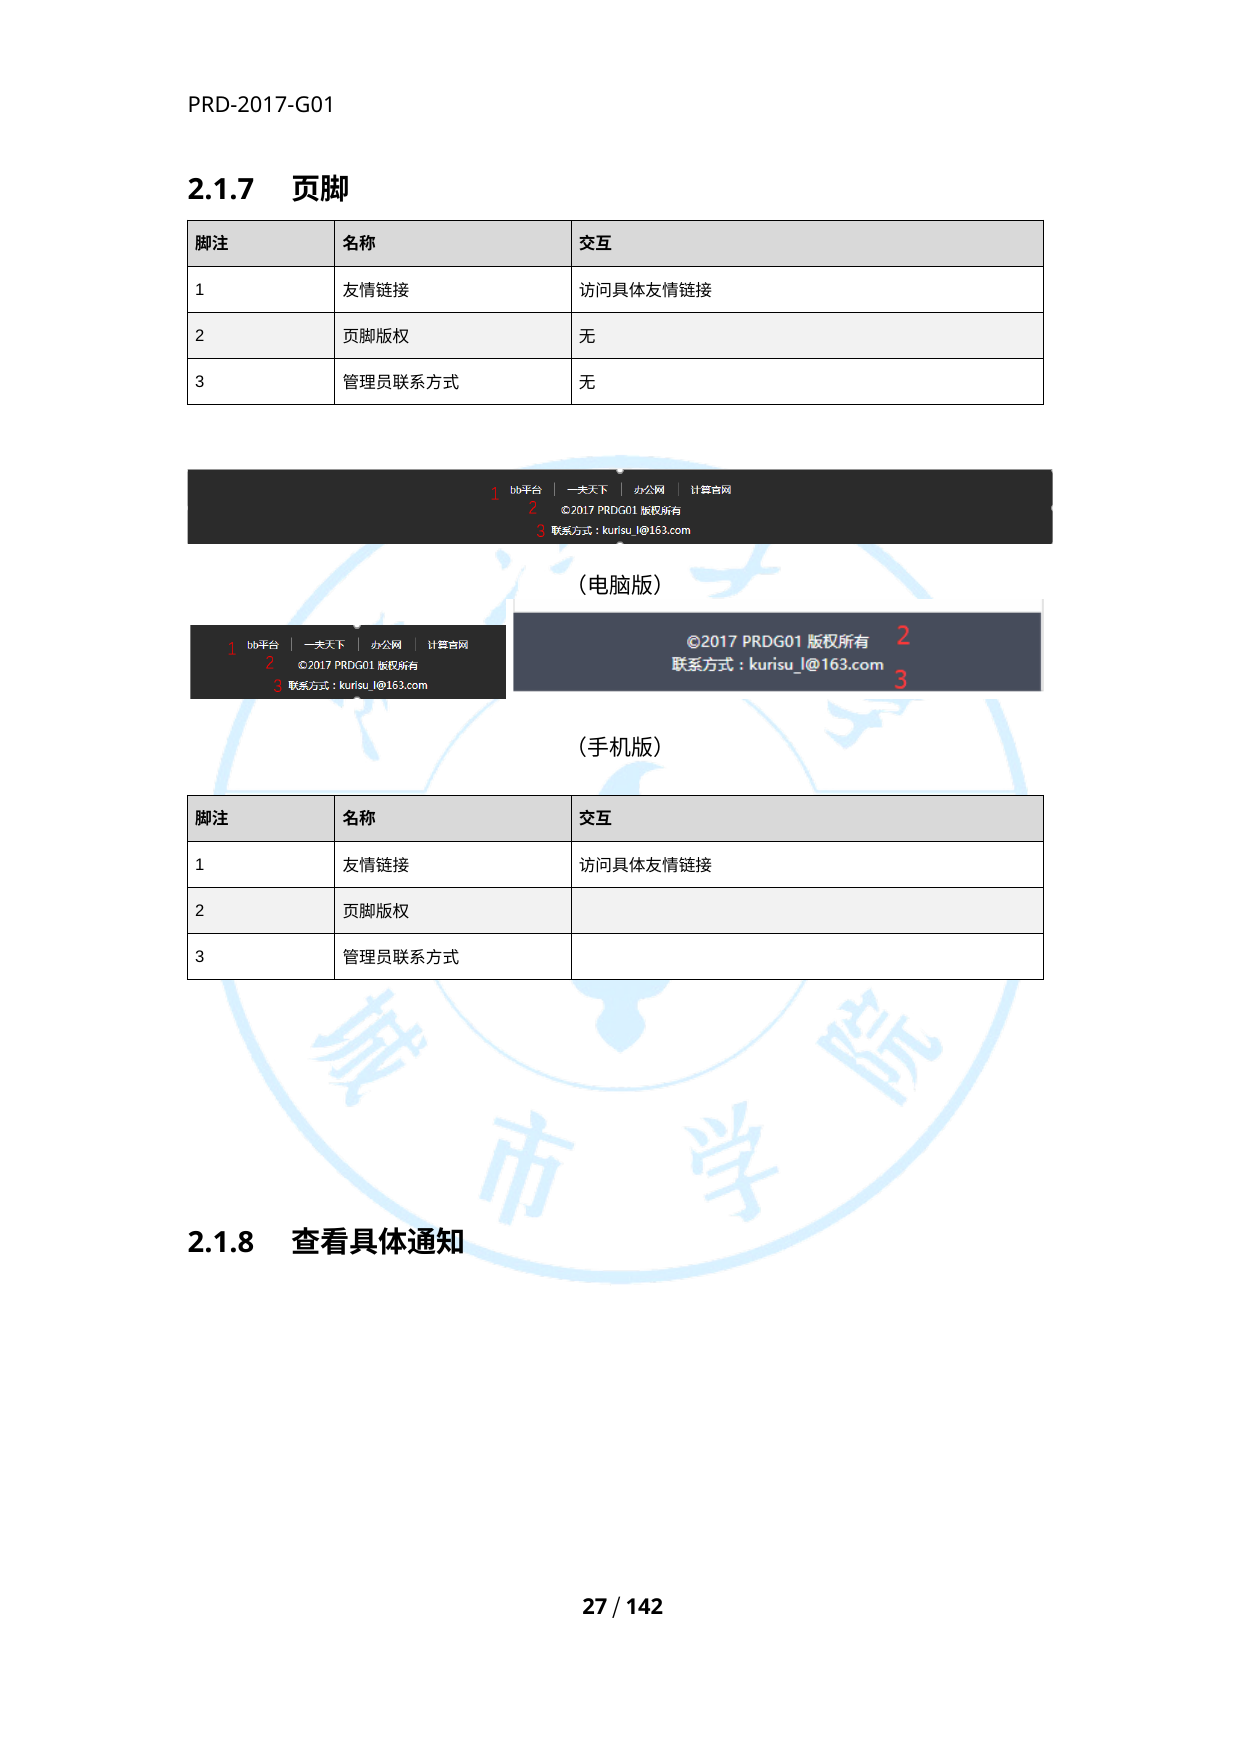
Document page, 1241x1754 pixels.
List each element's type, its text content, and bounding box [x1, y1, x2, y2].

text 查看具体通知 [187, 1207, 1053, 1272]
table_cell [572, 359, 1043, 404]
table_header [188, 796, 334, 841]
table_cell [335, 267, 571, 312]
table_cell [572, 313, 1043, 358]
table_header [188, 221, 334, 266]
table_cell [572, 842, 1043, 887]
table_header [572, 796, 1043, 841]
table_header [335, 796, 571, 841]
table_cell [335, 842, 571, 887]
table_cell [188, 934, 334, 979]
picture [187, 469, 1053, 544]
table_cell [188, 313, 334, 358]
table_cell [335, 313, 571, 358]
table_cell [572, 267, 1043, 312]
table_cell [188, 842, 334, 887]
text 页脚 [187, 154, 1053, 219]
table_cell [335, 934, 571, 979]
table_cell [335, 888, 571, 933]
table_cell [188, 267, 334, 312]
table_header [335, 221, 571, 266]
table_cell [572, 934, 1043, 979]
table_cell [188, 888, 334, 933]
picture [190, 599, 1050, 699]
table_cell [335, 359, 571, 404]
table_header [572, 221, 1043, 266]
table_cell [188, 359, 334, 404]
table_cell [572, 888, 1043, 933]
